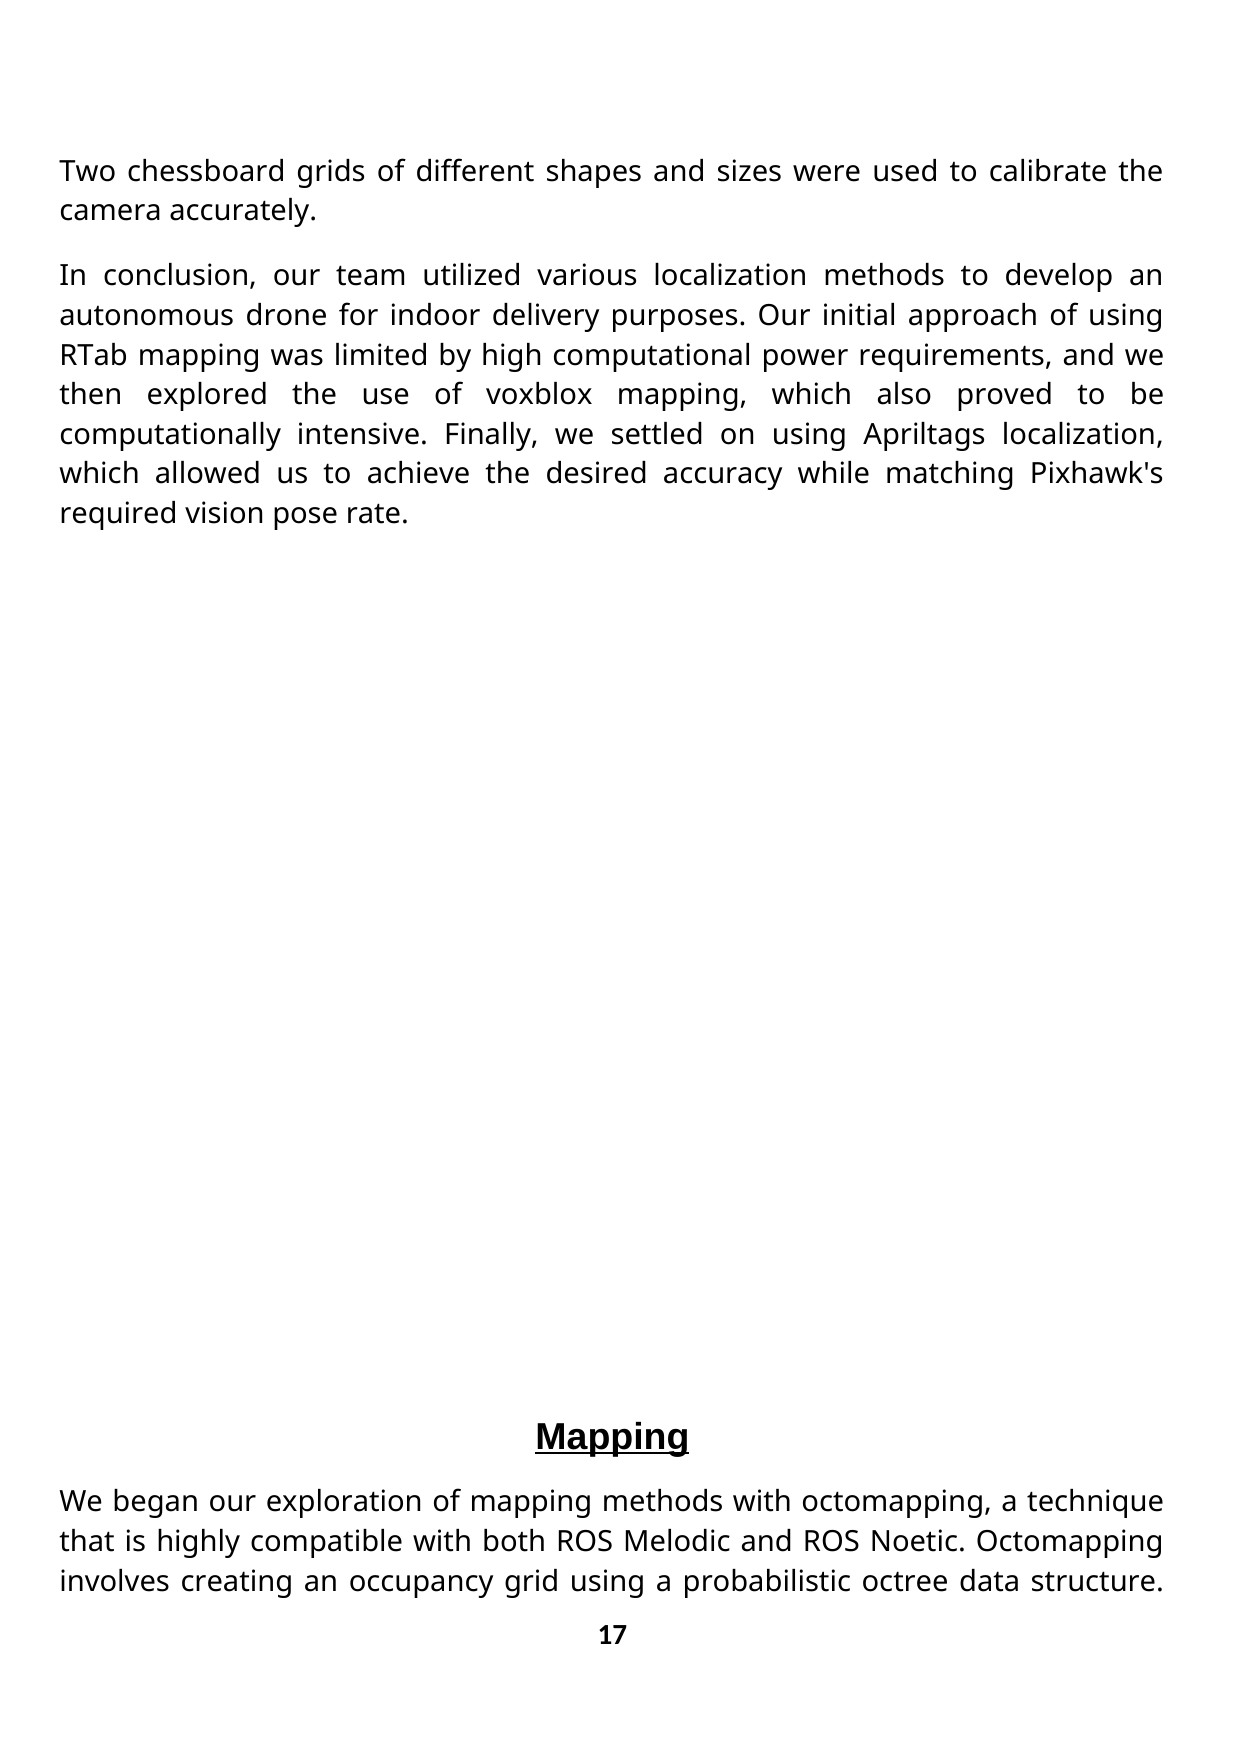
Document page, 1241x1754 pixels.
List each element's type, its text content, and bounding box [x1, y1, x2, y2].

text Mapping [59, 1414, 1165, 1458]
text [59, 1481, 1165, 1600]
text In conclusion, our team utilized various localization methods to develop an autonomous drone for indoor delivery purposes. Our initial approach of using RTab mapping was limited by high computational power requirements, and we then explored the use of voxblox mapping, which also proved to be computationally intensive. Finally, we settled on using Apriltags localization, which allowed us to achieve the desired accuracy while matching Pixhawk's required vision pose rate. [59, 254, 1165, 532]
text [59, 150, 1165, 229]
